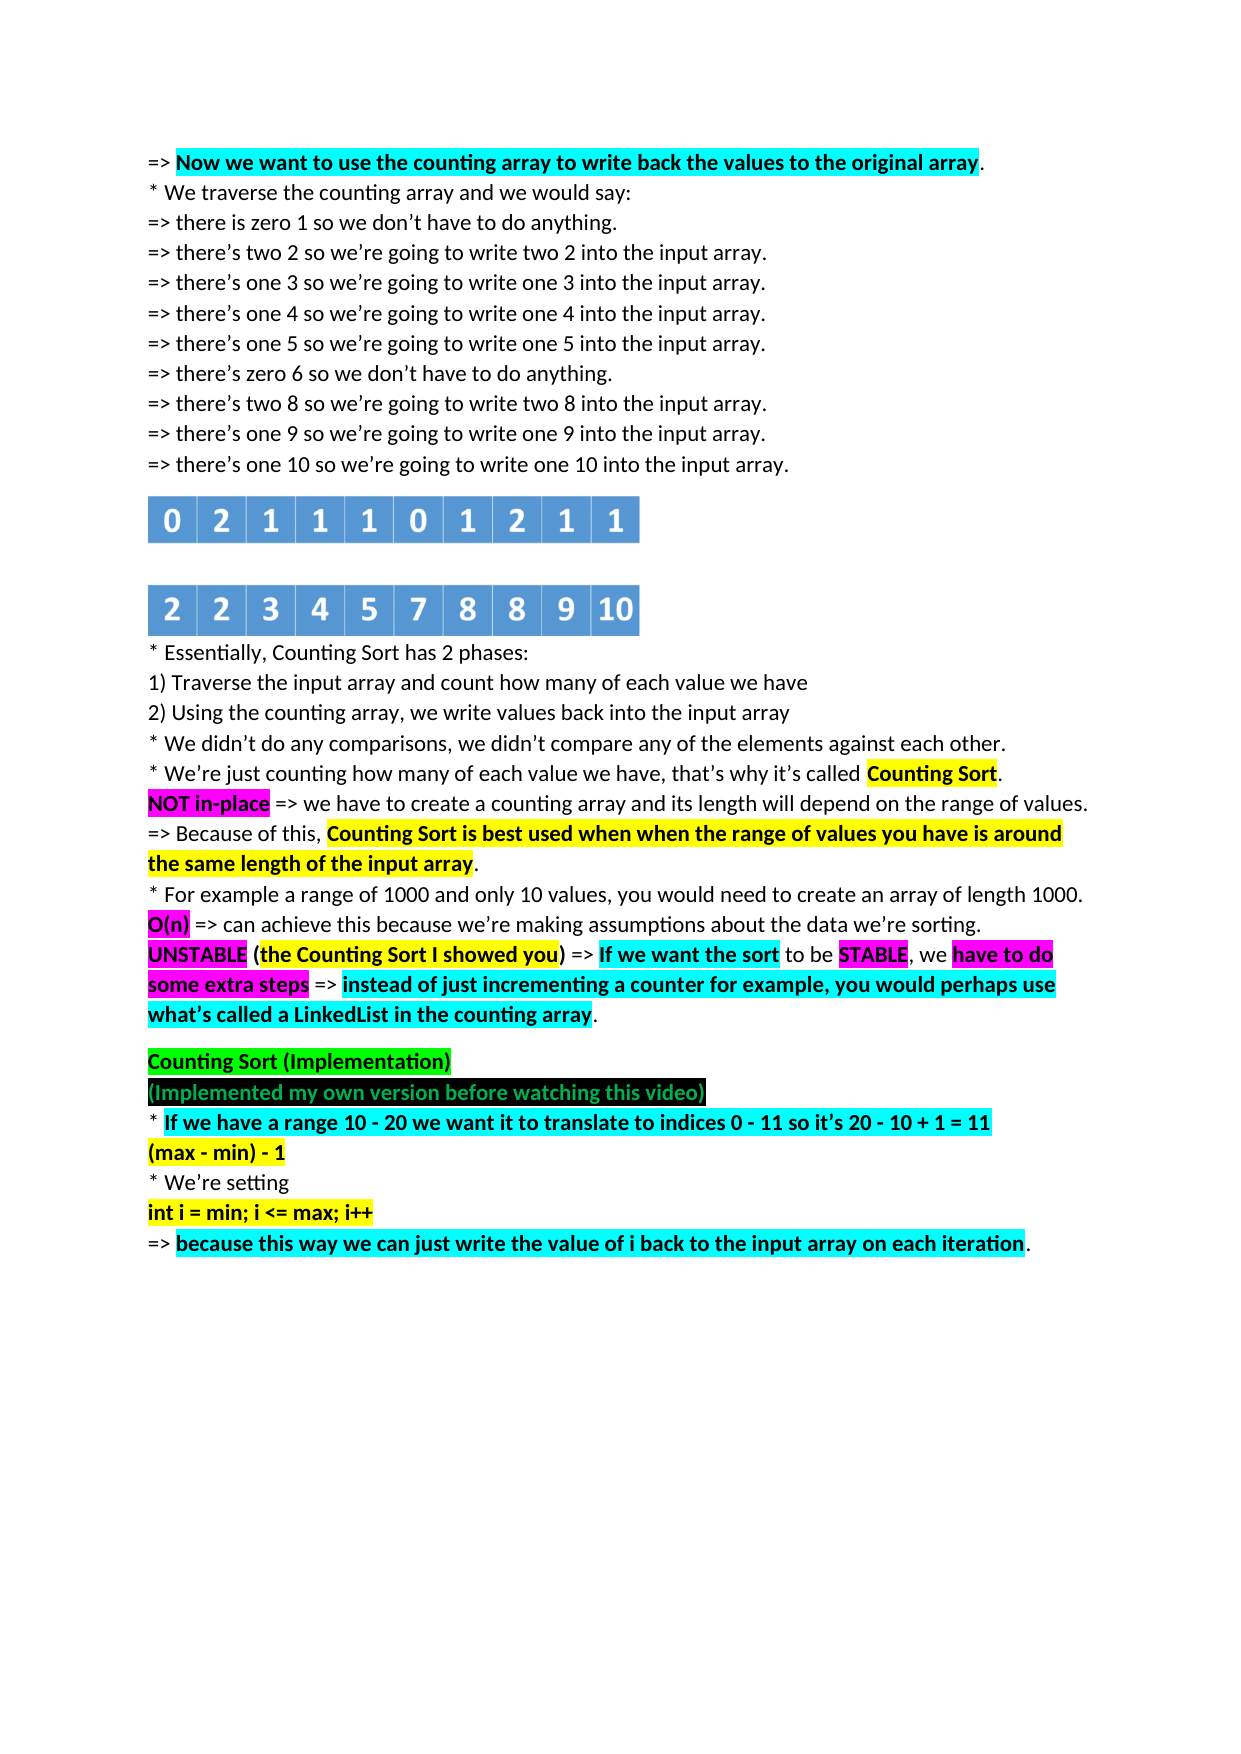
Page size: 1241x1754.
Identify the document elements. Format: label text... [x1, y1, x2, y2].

picture [147, 496, 640, 636]
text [148, 1047, 1093, 1257]
text * Essentially, Counting Sort has 2 phases: 1) Traverse the input array and count how many of each value we have 2) Using the counting array, we write values back into the input array * We didn’t do any comparisons, we didn’t compare any of the elements against each other. * We’re just counting how many of each value we have, that’s why it’s called Counting Sort. NOT in-place => we have to create a counting array and its length will depend on the range of values. => Because of this, Counting Sort is best used when when the range of values you have is around the same length of the input array. * For example a range of 1000 and only 10 values, you would need to create an array of length 1000. O(n) => can achieve this because we’re making assumptions about the data we’re sorting. UNSTABLE (the Counting Sort I showed you) => If we want the sort to be STABLE, we have to do some extra steps => instead of just incrementing a counter for example, you would perhaps use what’s called a LinkedList in the counting array. [148, 497, 1093, 1028]
text => Now we want to use the counting array to write back the values to the original array. * We traverse the counting array and we would say: => there is zero 1 so we don’t have to do anything. => there’s two 2 so we’re going to write two 2 into the input array. => there’s one 3 so we’re going to write one 3 into the input array. => there’s one 4 so we’re going to write one 4 into the input array. => there’s one 5 so we’re going to write one 5 into the input array. => there’s zero 6 so we don’t have to do anything. => there’s two 8 so we’re going to write two 8 into the input array. => there’s one 9 so we’re going to write one 9 into the input array. => there’s one 10 so we’re going to write one 10 into the input array. [148, 148, 1093, 478]
